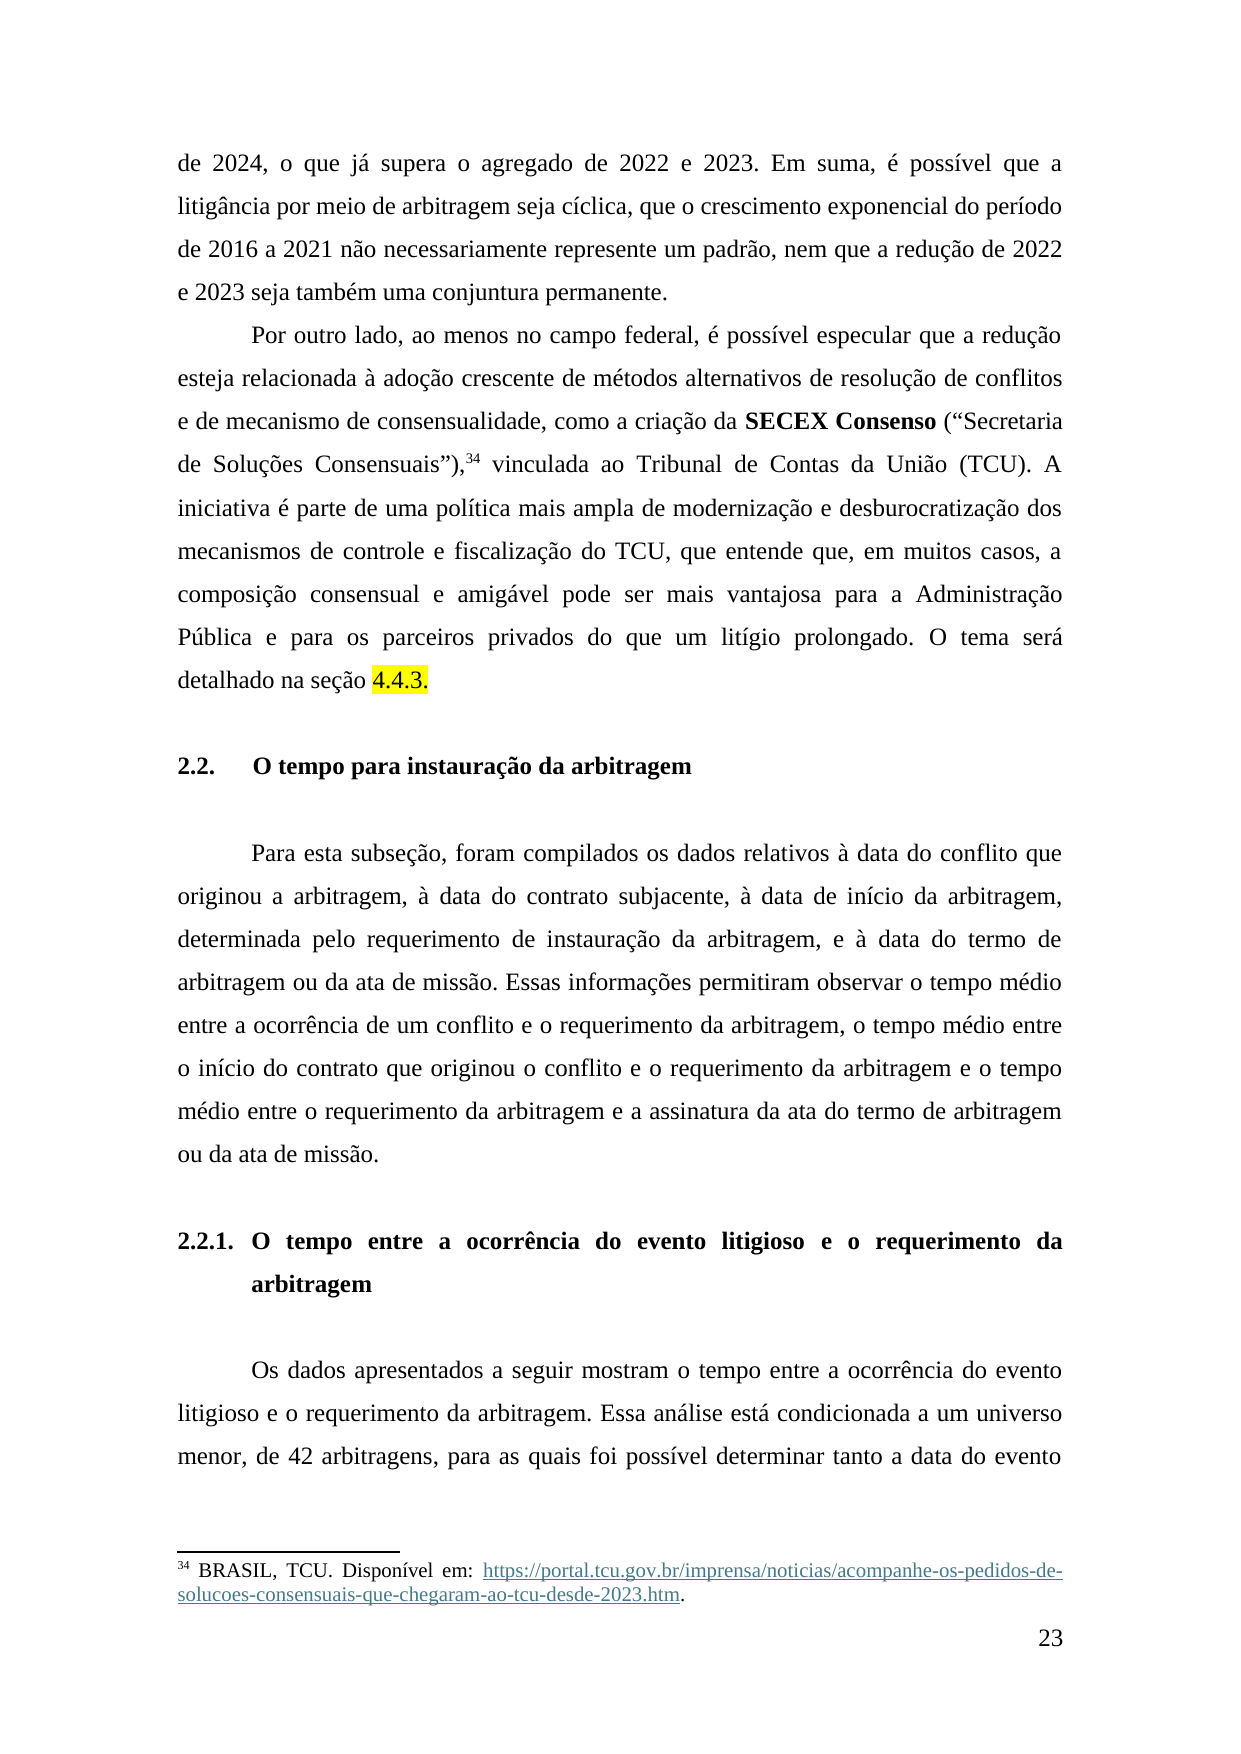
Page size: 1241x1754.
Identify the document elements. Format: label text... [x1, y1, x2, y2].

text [177, 1355, 1063, 1470]
text Para esta subseção, foram compilados os dados relativos à data do conflito que originou a arbitragem, à data do contrato subjacente, à data de início da arbitragem, determinada pelo requerimento de instauração da arbitragem, e à data do termo de arbitragem ou da ata de missão. Essas informações permitiram observar o tempo médio entre a ocorrência de um conflito e o requerimento da arbitragem, o tempo médio entre o início do contrato que originou o conflito e o requerimento da arbitragem e o tempo médio entre o requerimento da arbitragem e a assinatura da ata do termo de arbitragem ou da ata de missão. [177, 838, 1063, 1168]
subtitle O tempo entre a ocorrência do evento litigioso e o requerimento da arbitragem [177, 1226, 1063, 1298]
text Por outro lado, ao menos no campo federal, é possível especular que a redução esteja relacionada à adoção crescente de métodos alternativos de resolução de conflitos e de mecanismo de consensualidade, como a criação da SECEX Consenso (“Secretaria de Soluções Consensuais”), vinculada ao Tribunal de Contas da União (TCU). A iniciativa é parte de uma política mais ampla de modernização e desburocratização dos mecanismos de controle e fiscalização do TCU, que entende que, em muitos casos, a composição consensual e amigável pode ser mais vantajosa para a Administração Pública e para os parceiros privados do que um litígio prolongado. O tema será detalhado na seção 4.4.3. [177, 320, 1063, 694]
subtitle O tempo para instauração da arbitragem [177, 751, 1063, 780]
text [177, 148, 1063, 306]
